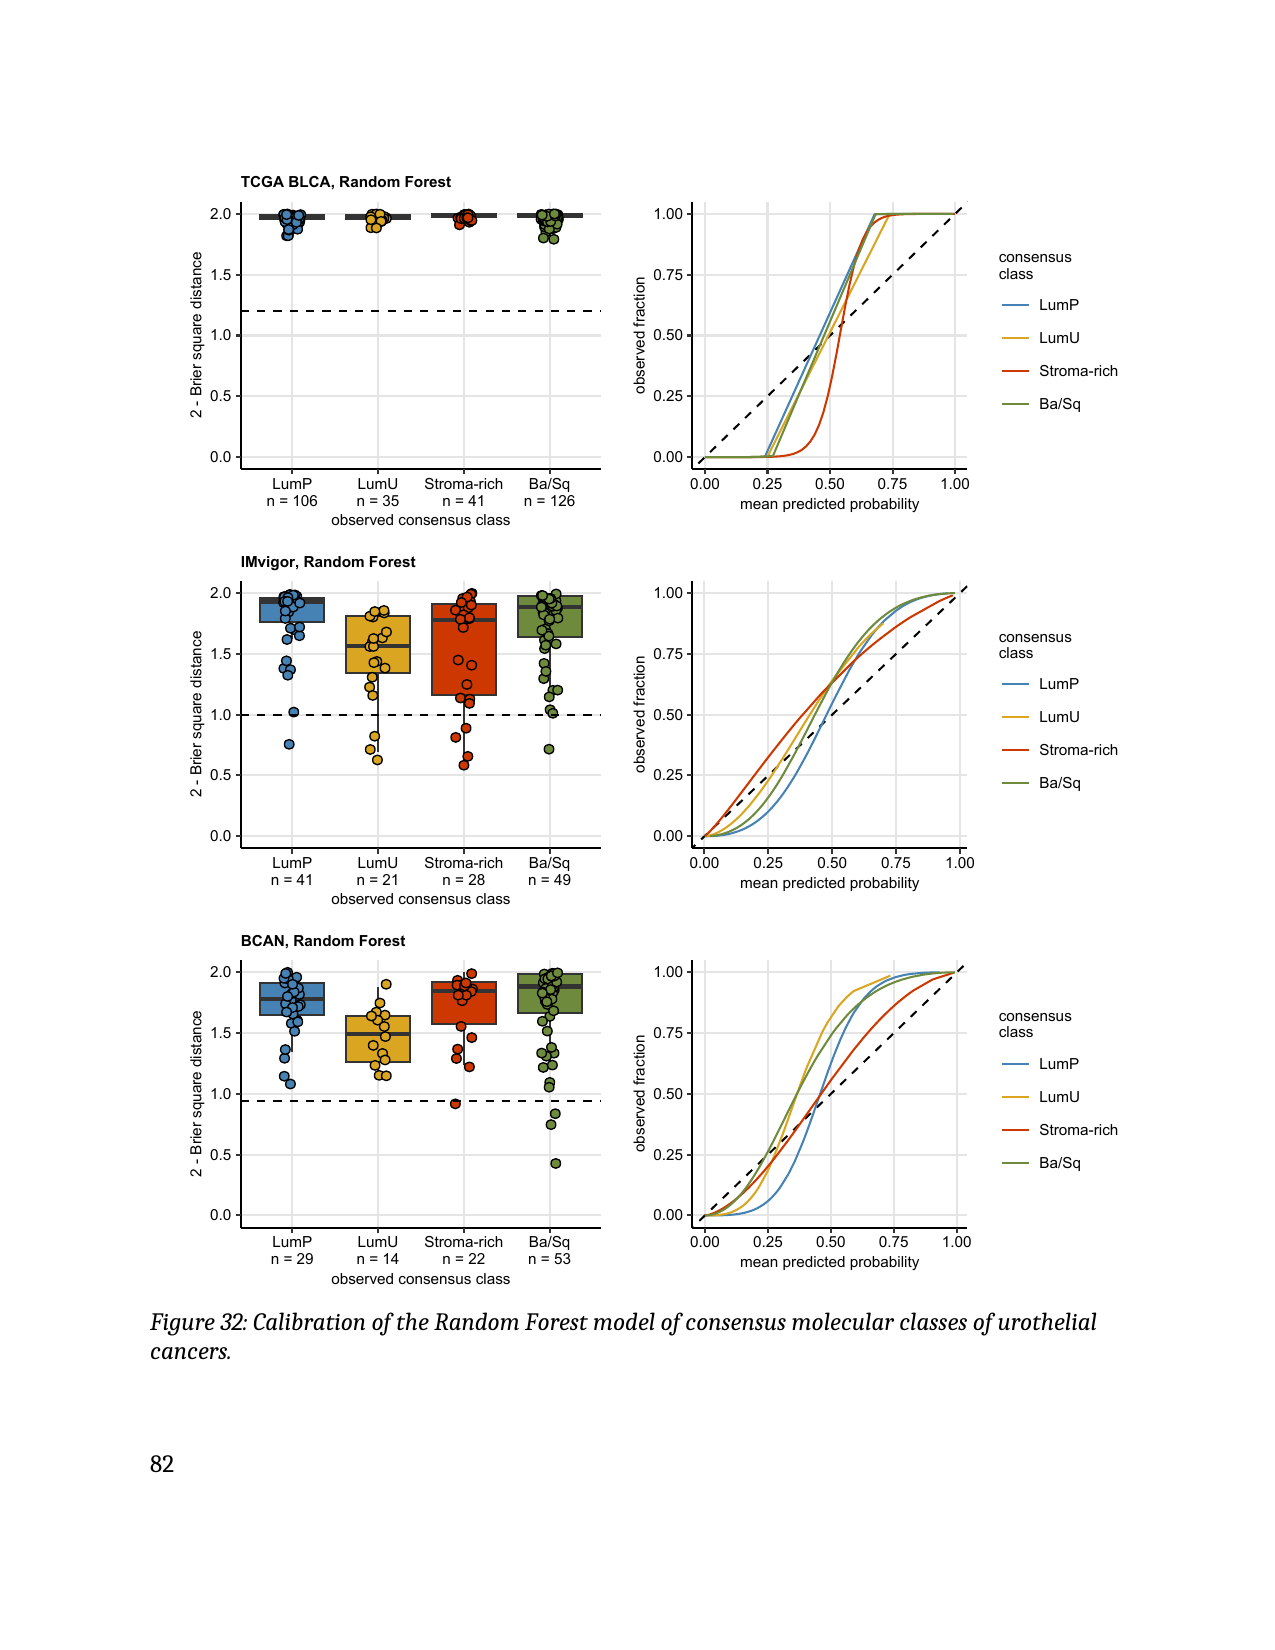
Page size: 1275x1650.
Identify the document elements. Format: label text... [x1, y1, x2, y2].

text Figure 32: Calibration of the Random Forest model of consensus molecular classes of urothelial cancers. [150, 1308, 1125, 1366]
